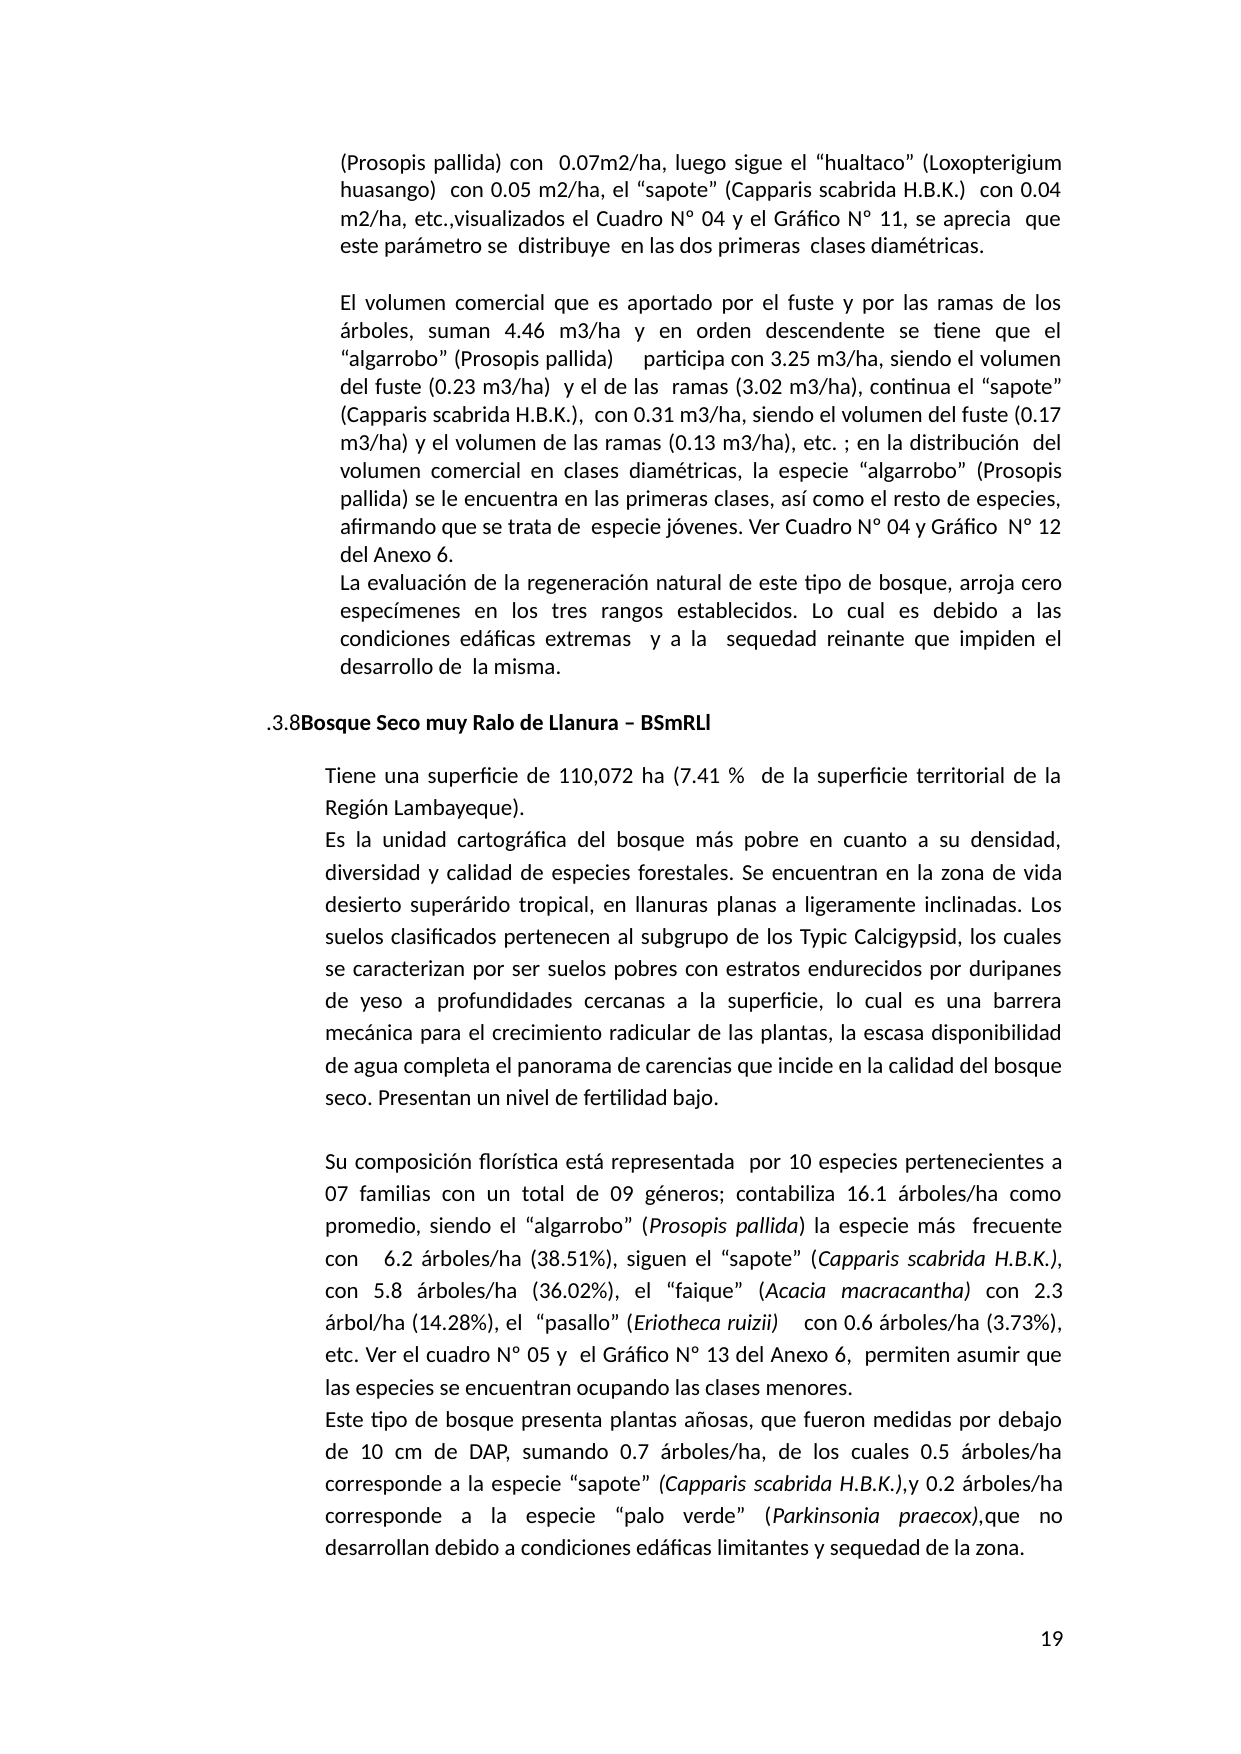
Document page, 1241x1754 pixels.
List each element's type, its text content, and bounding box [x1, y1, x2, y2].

text La evaluación de la regeneración natural de este tipo de bosque, arroja cero especímenes en los tres rangos establecidos. Lo cual es debido a las condiciones edáficas extremas y a la sequedad reinante que impiden el desarrollo de la misma. [340, 568, 1063, 680]
list Es la unidad cartográfica del bosque más pobre en cuanto a su densidad, diversidad y calidad de especies forestales. Se encuentran en la zona de vida desierto superárido tropical, en llanuras planas a ligeramente inclinadas. Los suelos clasificados pertenecen al subgrupo de los Typic Calcigypsid, los cuales se caracterizan por ser suelos pobres con estratos endurecidos por duripanes de yeso a profundidades cercanas a la superficie, lo cual es una barrera mecánica para el crecimiento radicular de las plantas, la escasa disponibilidad de agua completa el panorama de carencias que incide en la calidad del bosque seco. Presentan un nivel de fertilidad bajo. [325, 825, 1063, 1111]
text El volumen comercial que es aportado por el fuste y por las ramas de los árboles, suman 4.46 m3/ha y en orden descendente se tiene que el “algarrobo” (Prosopis pallida) participa con 3.25 m3/ha, siendo el volumen del fuste (0.23 m3/ha) y el de las ramas (3.02 m3/ha), continua el “sapote” (Capparis scabrida H.B.K.), con 0.31 m3/ha, siendo el volumen del fuste (0.17 m3/ha) y el volumen de las ramas (0.13 m3/ha), etc. ; en la distribución del volumen comercial en clases diamétricas, la especie “algarrobo” (Prosopis pallida) se le encuentra en las primeras clases, así como el resto de especies, afirmando que se trata de especie jóvenes. Ver Cuadro Nº 04 y Gráfico Nº 12 del Anexo 6. [340, 288, 1063, 568]
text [340, 148, 1063, 260]
list Su composición florística está representada por 10 especies pertenecientes a 07 familias con un total de 09 géneros; contabiliza 16.1 árboles/ha como promedio, siendo el “algarrobo” (Prosopis pallida) la especie más frecuente con 6.2 árboles/ha (38.51%), siguen el “sapote” (Capparis scabrida H.B.K.), con 5.8 árboles/ha (36.02%), el “faique” (Acacia macracantha) con 2.3 árbol/ha (14.28%), el “pasallo” (Eriotheca ruizii) con 0.6 árboles/ha (3.73%), etc. Ver el cuadro Nº 05 y el Gráfico Nº 13 del Anexo 6, permiten asumir que las especies se encuentran ocupando las clases menores. [325, 1147, 1063, 1401]
list Tiene una superficie de 110,072 ha (7.41 % de la superficie territorial de la Región Lambayeque). [325, 761, 1063, 821]
list Este tipo de bosque presenta plantas añosas, que fueron medidas por debajo de 10 cm de DAP, sumando 0.7 árboles/ha, de los cuales 0.5 árboles/ha corresponde a la especie “sapote” (Capparis scabrida H.B.K.),y 0.2 árboles/ha corresponde a la especie “palo verde” (Parkinsonia praecox),que no desarrollan debido a condiciones edáficas limitantes y sequedad de la zona. [325, 1405, 1063, 1562]
list Bosque Seco muy Ralo de Llanura – BSmRLl [266, 708, 1063, 736]
